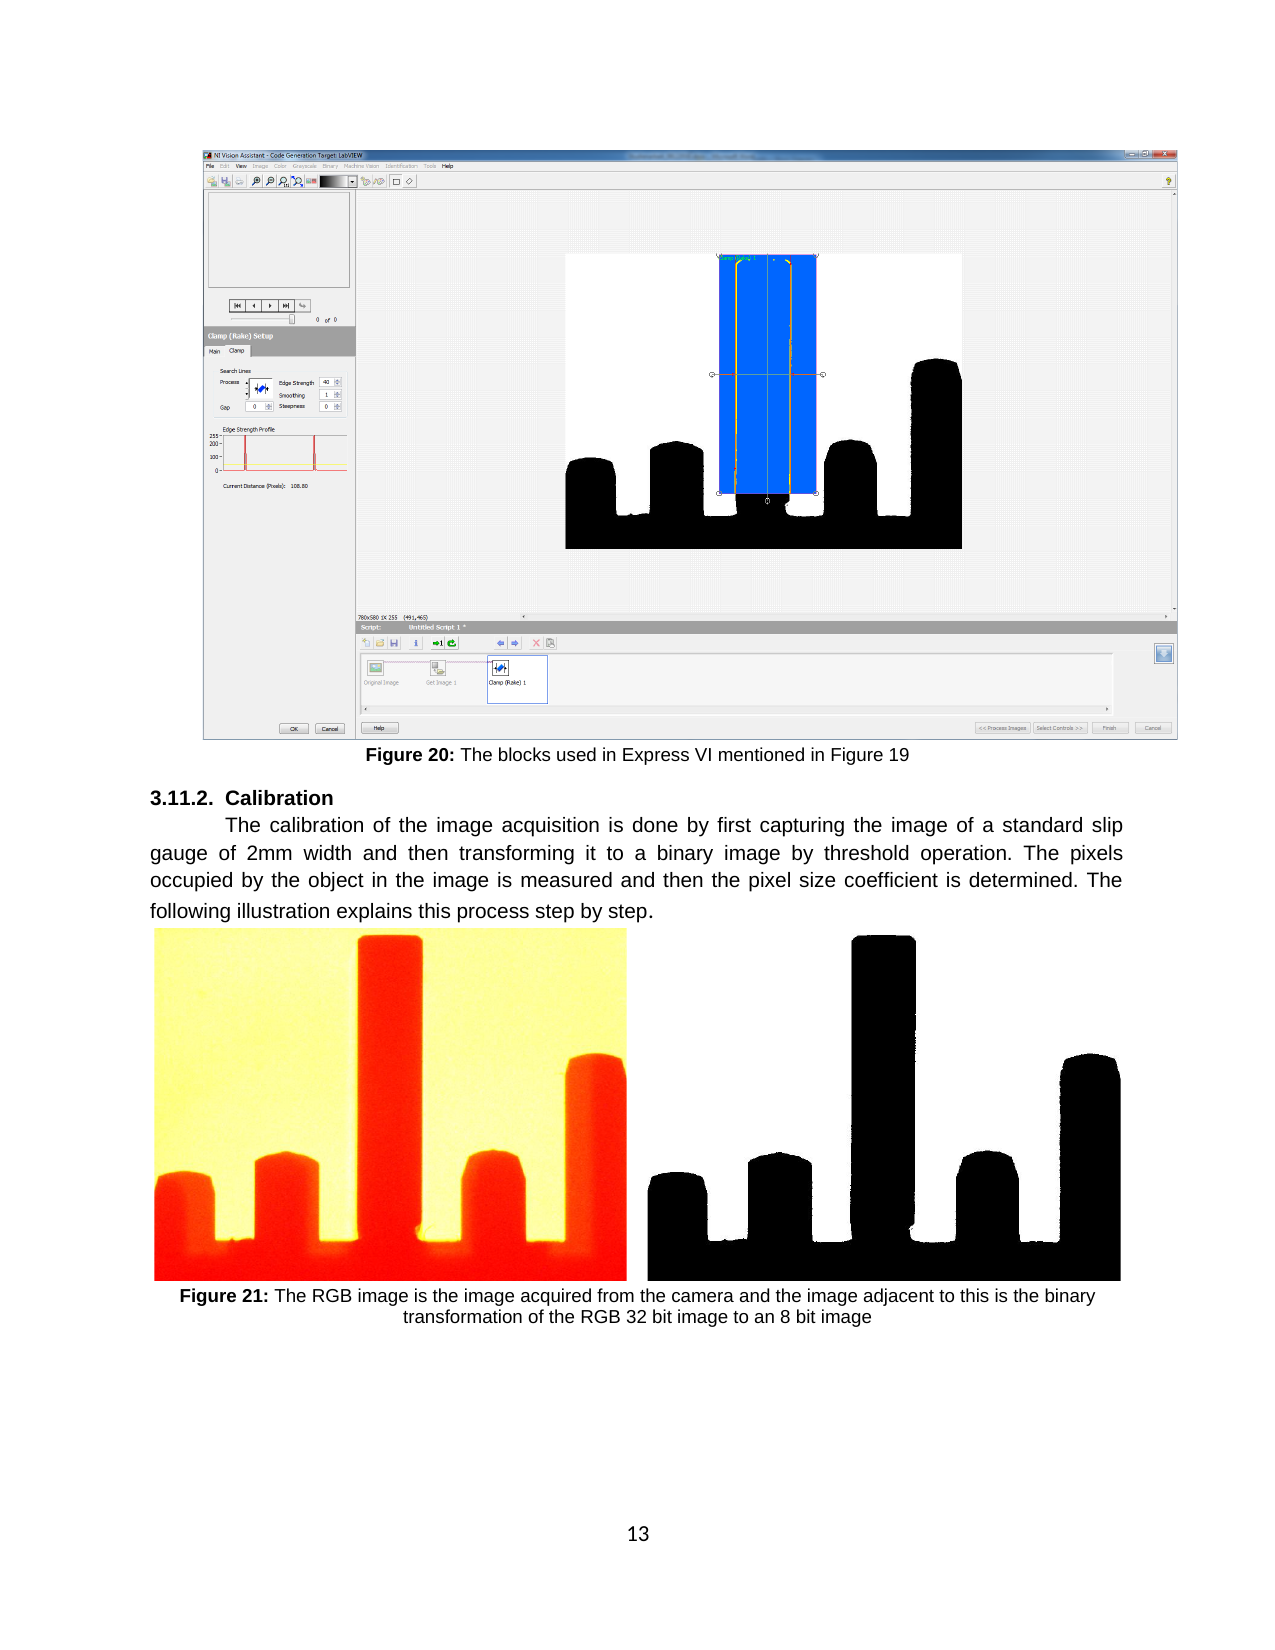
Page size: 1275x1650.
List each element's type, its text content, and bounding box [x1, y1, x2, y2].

list Calibration [150, 786, 1125, 810]
list The calibration of the image acquisition is done by first capturing the image of a standard slip gauge of 2mm width and then transforming it to a binary image by threshold operation. The pixels occupied by the object in the image is measured and then the pixel size coefficient is determined. The following illustration explains this process step by step. [150, 813, 1125, 924]
picture [202, 150, 1178, 740]
picture [647, 928, 1121, 1281]
text Figure 20: The blocks used in Express VI mentioned in Figure 19 [150, 743, 1125, 765]
text Figure 21: The RGB image is the image acquired from the camera and the image adjacent to this is the binary transformation of the RGB 32 bit image to an 8 bit image [150, 1285, 1125, 1328]
picture [154, 928, 627, 1281]
